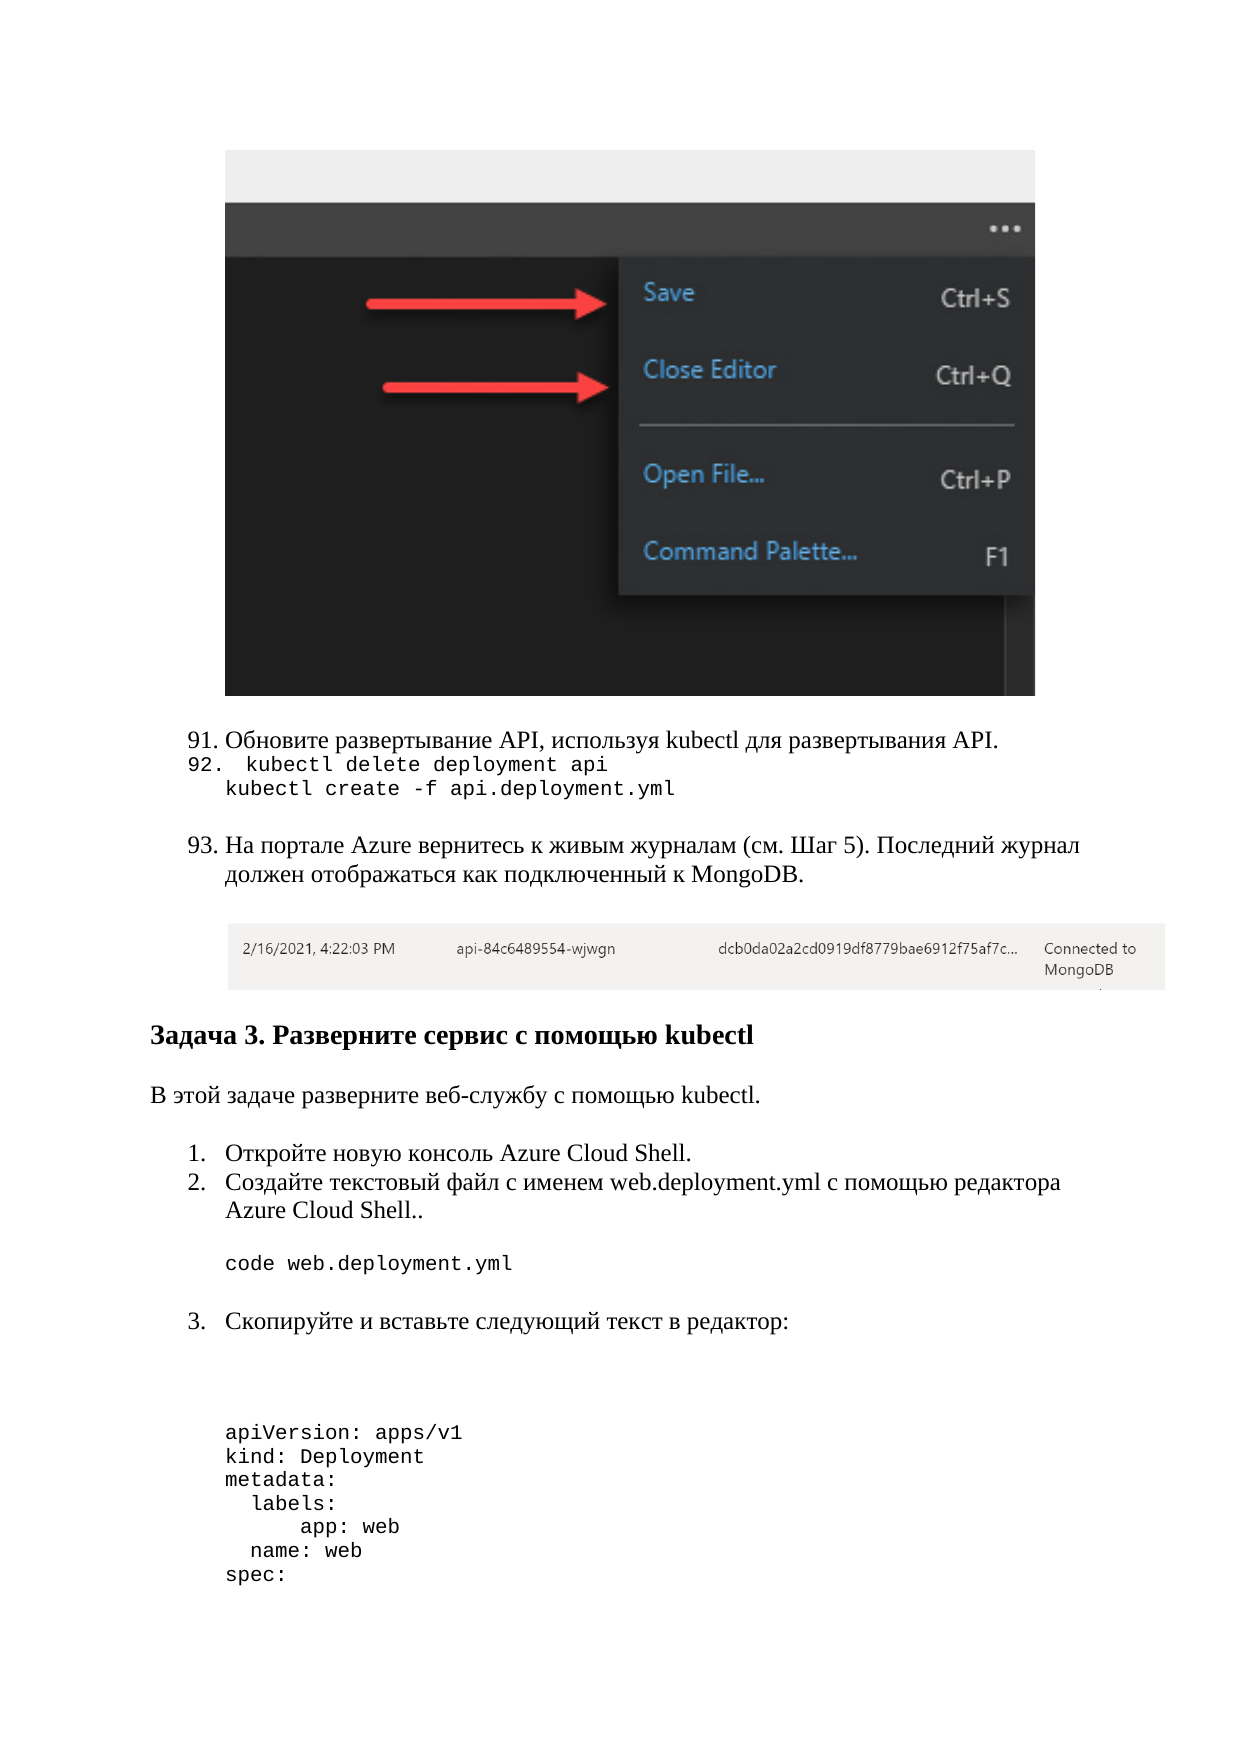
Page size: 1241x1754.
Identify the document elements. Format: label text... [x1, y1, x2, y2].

list Обновите развертывание API, используя kubectl для развертывания API. [187, 725, 1090, 754]
text labels: [225, 1493, 1090, 1517]
text apiVersion: apps/v1 [225, 1422, 1090, 1446]
text Задача 3. Разверните сервис с помощью kubectl [150, 1018, 1090, 1051]
text kind: Deployment [225, 1446, 1090, 1469]
picture [225, 917, 1166, 990]
text В этой задаче разверните веб-службу с помощью kubectl. [150, 1080, 1090, 1109]
list kubectl delete deployment api [187, 754, 1090, 777]
picture [225, 150, 1036, 696]
text code web.deployment.yml [225, 1253, 1090, 1277]
list Скопируйте и вставьте следующий текст в редактор: [187, 1306, 1090, 1335]
text metadata: [225, 1469, 1090, 1493]
list Создайте текстовый файл с именем web.deployment.yml с помощью редактора Azure Cloud Shell.. [187, 1167, 1090, 1224]
text app: web [225, 1517, 1090, 1540]
text spec: [225, 1564, 1090, 1587]
list Откройте новую консоль Azure Cloud Shell. [187, 1138, 1090, 1167]
text kubectl create -f api.deployment.yml [225, 777, 1090, 801]
list На портале Azure вернитесь к живым журналам (см. Шаг 5). Последний журнал должен отображаться как подключенный к MongoDB. [187, 830, 1090, 888]
text name: web [225, 1540, 1090, 1564]
